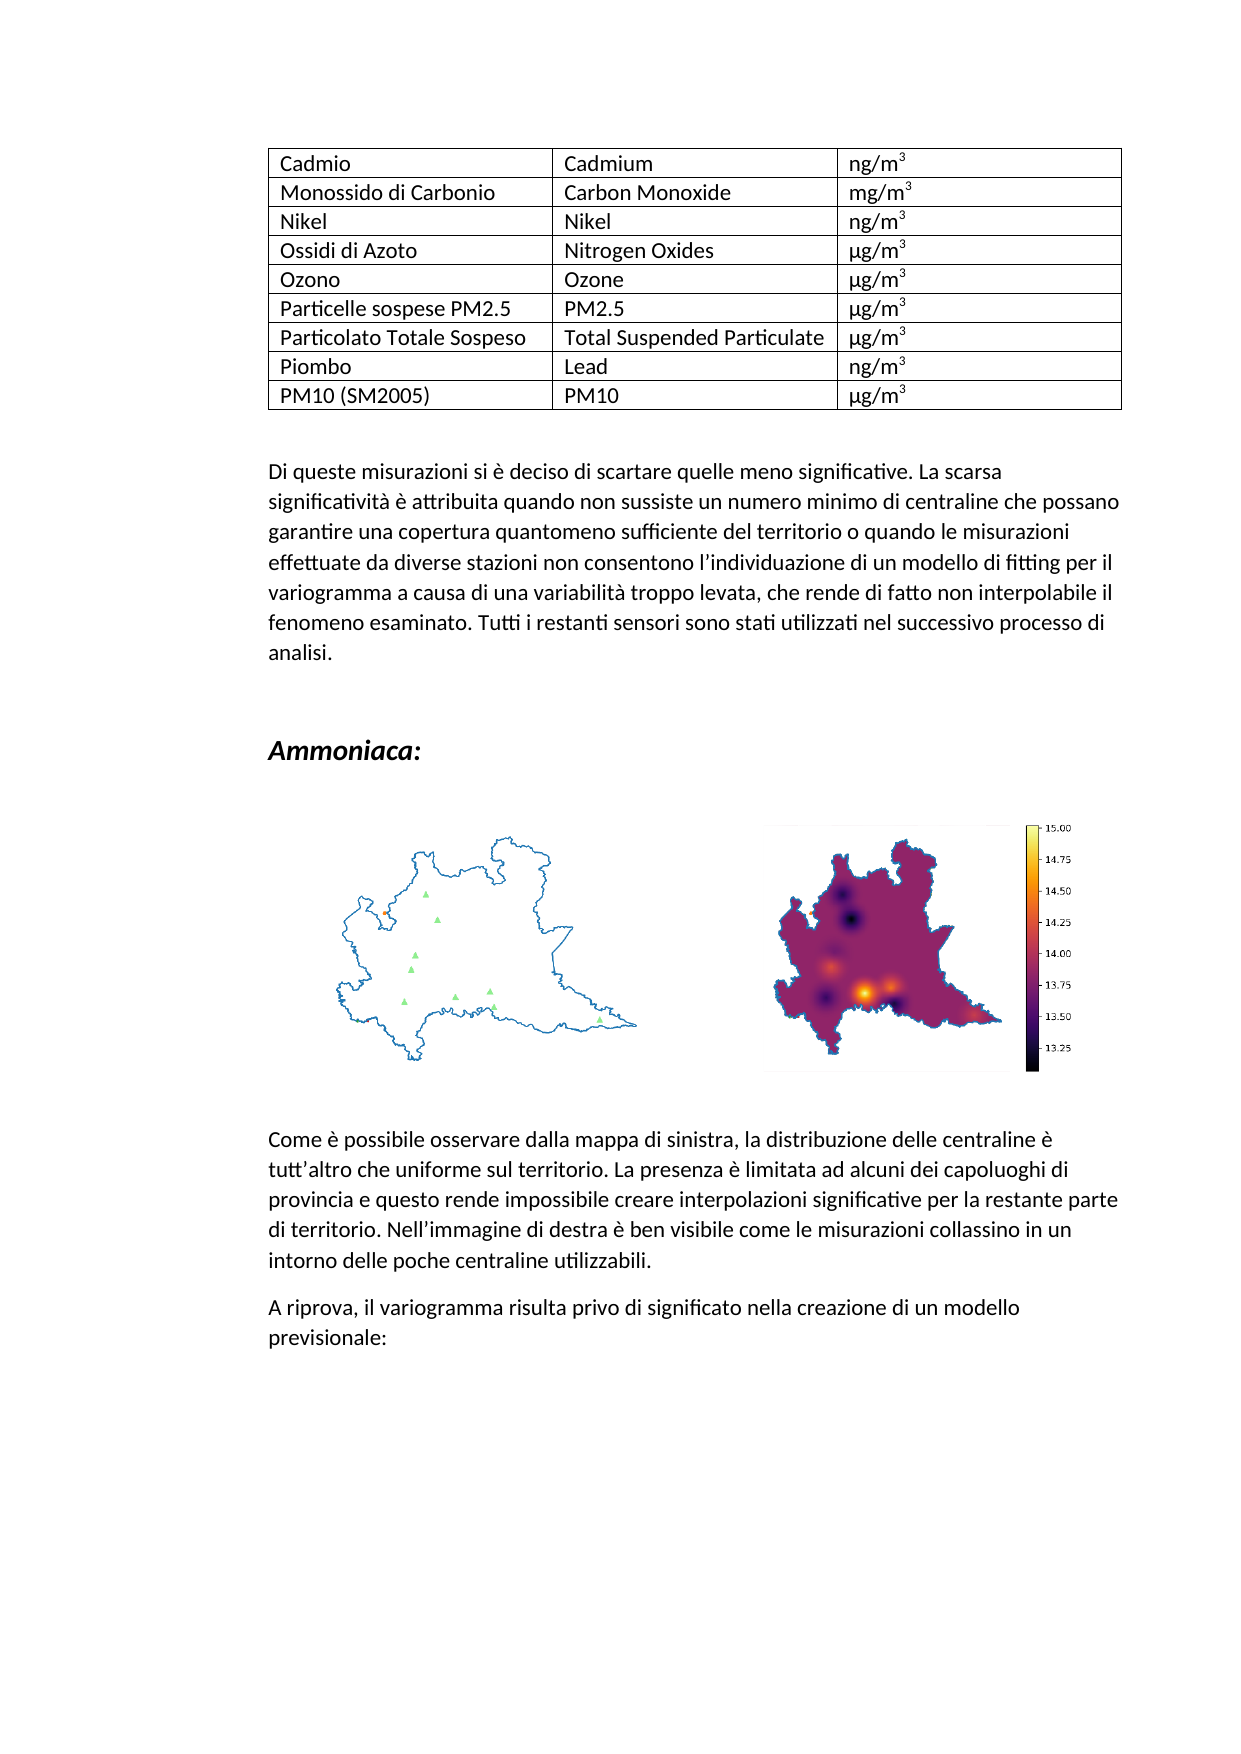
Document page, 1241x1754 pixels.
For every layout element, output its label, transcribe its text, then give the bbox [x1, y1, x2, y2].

table_cell PM2.5 [553, 294, 837, 322]
table_cell µg/m3 [838, 294, 1121, 322]
table_cell Cadmium [553, 149, 837, 177]
text Ammoniaca: [268, 732, 1122, 768]
table_cell ng/m3 [838, 149, 1121, 177]
table_cell Ozone [553, 265, 837, 293]
table_cell PM10 [553, 381, 837, 409]
table_cell Total Suspended Particulate [553, 323, 837, 351]
table_cell Particelle sospese PM2.5 [269, 294, 552, 322]
table_cell Lead [553, 352, 837, 380]
table_cell µg/m3 [838, 381, 1121, 409]
table_cell ng/m3 [838, 207, 1121, 235]
table_cell Carbon Monoxide [553, 178, 837, 206]
table_cell Nikel [553, 207, 837, 235]
table_cell Monossido di Carbonio [269, 178, 552, 206]
picture [268, 787, 1118, 1106]
table_cell Particolato Totale Sospeso [269, 323, 552, 351]
table_cell Nitrogen Oxides [553, 236, 837, 264]
table_cell mg/m3 [838, 178, 1121, 206]
text Come è possibile osservare dalla mappa di sinistra, la distribuzione delle centraline è tutt’altro che uniforme sul territorio. La presenza è limitata ad alcuni dei capoluoghi di provincia e questo rende impossibile creare interpolazioni significative per la restante parte di territorio. Nell’immagine di destra è ben visibile come le misurazioni collassino in un intorno delle poche centraline utilizzabili. [268, 1125, 1122, 1274]
table_cell Cadmio [269, 149, 552, 177]
table_cell µg/m3 [838, 323, 1121, 351]
text A riprova, il variogramma risulta privo di significato nella creazione di un modello previsionale: [268, 1293, 1122, 1351]
table_cell µg/m3 [838, 236, 1121, 264]
table_cell Piombo [269, 352, 552, 380]
table_cell Nikel [269, 207, 552, 235]
text Di queste misurazioni si è deciso di scartare quelle meno significative. La scarsa significatività è attribuita quando non sussiste un numero minimo di centraline che possano garantire una copertura quantomeno sufficiente del territorio o quando le misurazioni effettuate da diverse stazioni non consentono l’individuazione di un modello di fitting per il variogramma a causa di una variabilità troppo levata, che rende di fatto non interpolabile il fenomeno esaminato. Tutti i restanti sensori sono stati utilizzati nel successivo processo di analisi. [268, 457, 1122, 666]
table_cell PM10 (SM2005) [269, 381, 552, 409]
table_cell µg/m3 [838, 265, 1121, 293]
table_cell ng/m3 [838, 352, 1121, 380]
table_cell Ossidi di Azoto [269, 236, 552, 264]
table_cell Ozono [269, 265, 552, 293]
